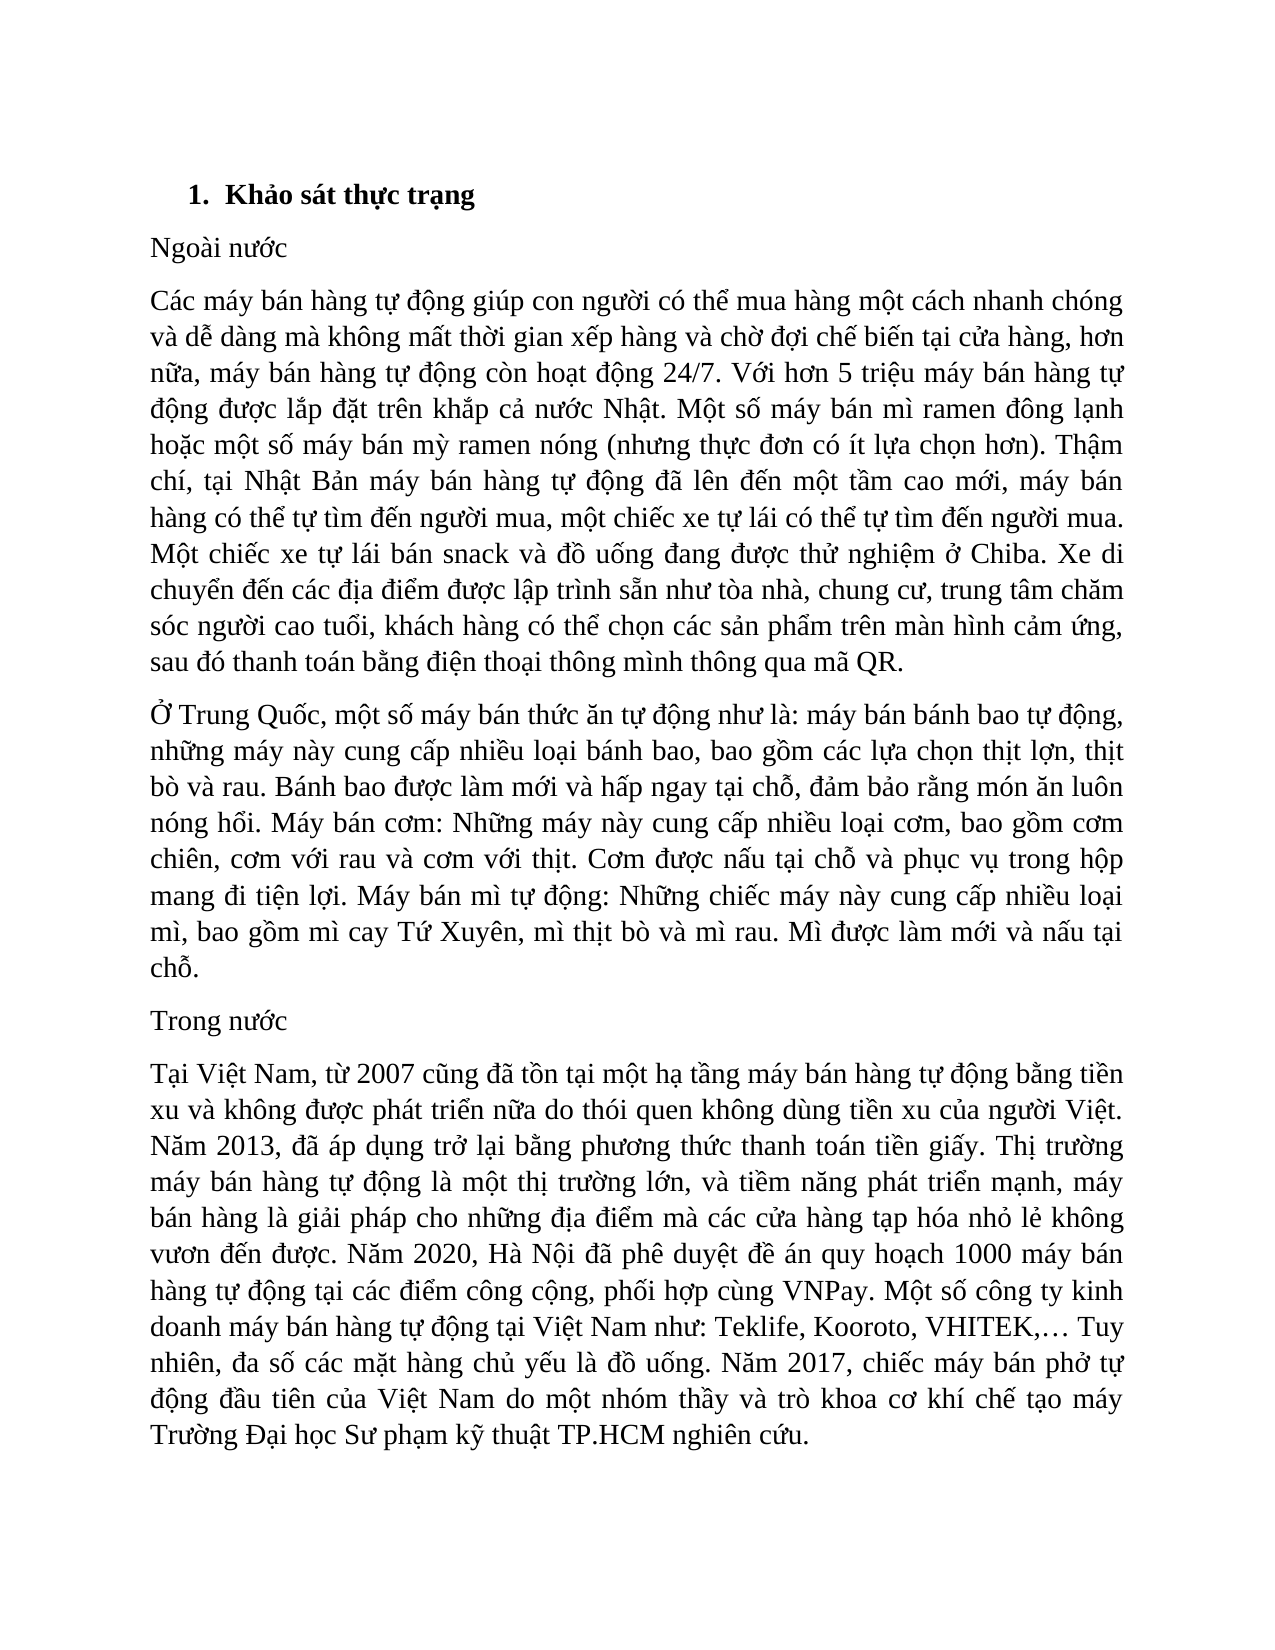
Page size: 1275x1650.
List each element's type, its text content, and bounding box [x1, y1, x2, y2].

text Ở Trung Quốc, một số máy bán thức ăn tự động như là: máy bán bánh bao tự động, những máy này cung cấp nhiều loại bánh bao, bao gồm các lựa chọn thịt lợn, thịt bò và rau. Bánh bao được làm mới và hấp ngay tại chỗ, đảm bảo rằng món ăn luôn nóng hổi. Máy bán cơm: Những máy này cung cấp nhiều loại cơm, bao gồm cơm chiên, cơm với rau và cơm với thịt. Cơm được nấu tại chỗ và phục vụ trong hộp mang đi tiện lợi. Máy bán mì tự động: Những chiếc máy này cung cấp nhiều loại mì, bao gồm mì cay Tứ Xuyên, mì thịt bò và mì rau. Mì được làm mới và nấu tại chỗ. [150, 697, 1125, 984]
list Khảo sát thực trạng [187, 177, 1125, 211]
text Các máy bán hàng tự động giúp con người có thể mua hàng một cách nhanh chóng và dễ dàng mà không mất thời gian xếp hàng và chờ đợi chế biến tại cửa hàng, hơn nữa, máy bán hàng tự động còn hoạt động 24/7. Với hơn 5 triệu máy bán hàng tự động được lắp đặt trên khắp cả nước Nhật. Một số máy bán mì ramen đông lạnh hoặc một số máy bán mỳ ramen nóng (nhưng thực đơn có ít lựa chọn hơn). Thậm chí, tại Nhật Bản máy bán hàng tự động đã lên đến một tầm cao mới, máy bán hàng có thể tự tìm đến người mua, một chiếc xe tự lái có thể tự tìm đến người mua. Một chiếc xe tự lái bán snack và đồ uống đang được thử nghiệm ở Chiba. Xe di chuyển đến các địa điểm được lập trình sẵn như tòa nhà, chung cư, trung tâm chăm sóc người cao tuổi, khách hàng có thể chọn các sản phẩm trên màn hình cảm ứng, sau đó thanh toán bằng điện thoại thông mình thông qua mã QR. [150, 283, 1125, 678]
text Ngoài nước [150, 230, 1125, 263]
text Trong nước [150, 1003, 1125, 1036]
text Tại Việt Nam, từ 2007 cũng đã tồn tại một hạ tầng máy bán hàng tự động bằng tiền xu và không được phát triển nữa do thói quen không dùng tiền xu của người Việt. Năm 2013, đã áp dụng trở lại bằng phương thức thanh toán tiền giấy. Thị trường máy bán hàng tự động là một thị trường lớn, và tiềm năng phát triển mạnh, máy bán hàng là giải pháp cho những địa điểm mà các cửa hàng tạp hóa nhỏ lẻ không vươn đến được. Năm 2020, Hà Nội đã phê duyệt đề án quy hoạch 1000 máy bán hàng tự động tại các điểm công cộng, phối hợp cùng VNPay. Một số công ty kinh doanh máy bán hàng tự động tại Việt Nam như: Teklife, Kooroto, VHITEK,… Tuy nhiên, đa số các mặt hàng chủ yếu là đồ uống. Năm 2017, chiếc máy bán phở tự động đầu tiên của Việt Nam do một nhóm thầy và trò khoa cơ khí chế tạo máy Trường Đại học Sư phạm kỹ thuật TP.HCM nghiên cứu. [150, 1056, 1125, 1451]
